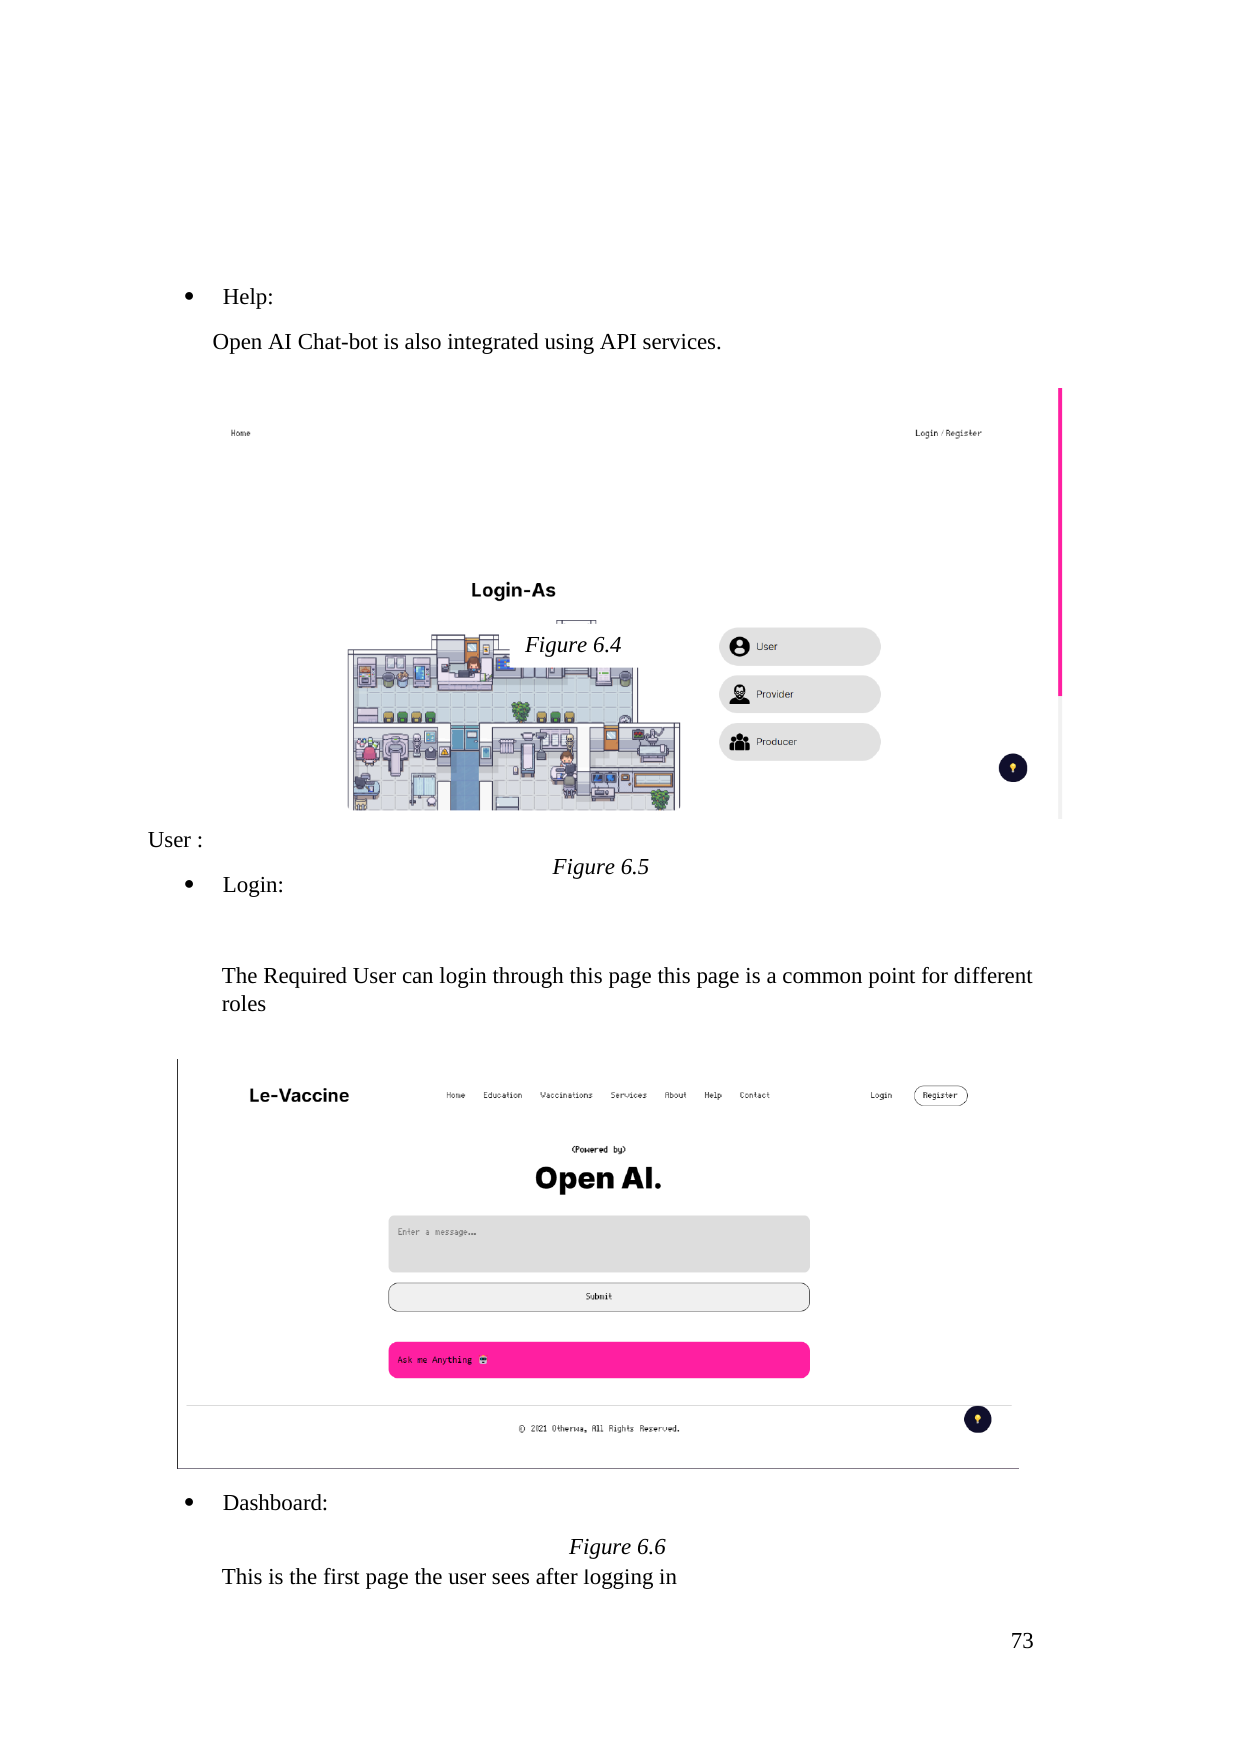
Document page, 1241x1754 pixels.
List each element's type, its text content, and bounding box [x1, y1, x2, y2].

list Help: [185, 283, 1033, 309]
picture [177, 1059, 1019, 1469]
text This is the first page the user sees after logging in [222, 1563, 1033, 1589]
picture [178, 388, 1063, 819]
text User : [148, 508, 1033, 853]
list Login: [185, 871, 1033, 898]
text The Required User can login through this page this page is a common point for different roles [222, 962, 1033, 1016]
list Dashboard: [185, 1171, 1033, 1516]
text Open AI Chat-bot is also integrated using API services. [207, 328, 1033, 354]
